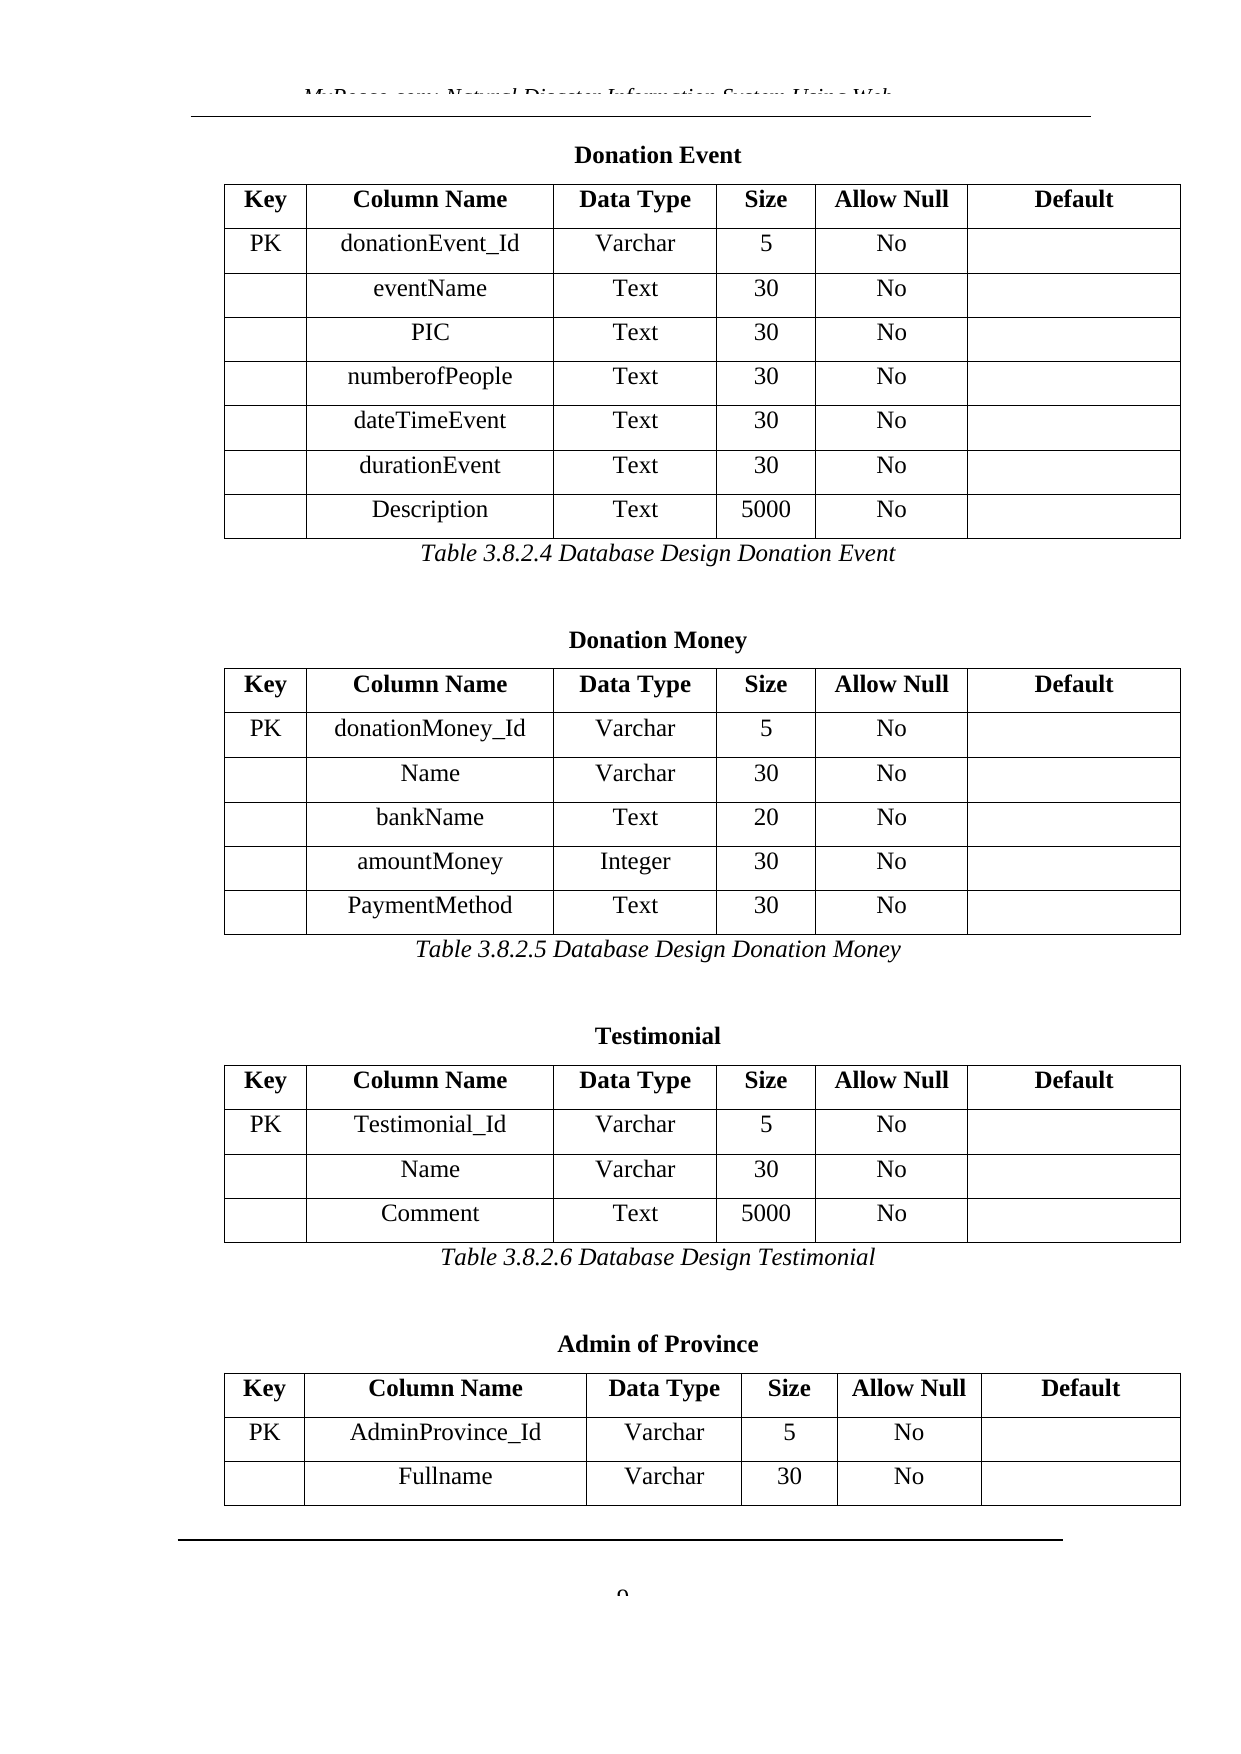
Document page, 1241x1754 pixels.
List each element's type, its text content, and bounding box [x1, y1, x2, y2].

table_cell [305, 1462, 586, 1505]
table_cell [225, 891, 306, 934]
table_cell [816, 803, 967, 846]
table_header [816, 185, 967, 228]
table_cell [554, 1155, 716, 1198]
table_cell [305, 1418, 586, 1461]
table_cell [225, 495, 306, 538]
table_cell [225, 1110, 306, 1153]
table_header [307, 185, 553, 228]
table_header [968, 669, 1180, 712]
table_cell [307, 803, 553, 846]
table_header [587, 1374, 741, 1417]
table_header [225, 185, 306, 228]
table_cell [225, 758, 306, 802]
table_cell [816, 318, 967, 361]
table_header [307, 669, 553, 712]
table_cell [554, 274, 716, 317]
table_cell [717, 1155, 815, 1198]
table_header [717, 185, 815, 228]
text Table 3.8.2.4 Database Design Donation Event [364, 539, 951, 567]
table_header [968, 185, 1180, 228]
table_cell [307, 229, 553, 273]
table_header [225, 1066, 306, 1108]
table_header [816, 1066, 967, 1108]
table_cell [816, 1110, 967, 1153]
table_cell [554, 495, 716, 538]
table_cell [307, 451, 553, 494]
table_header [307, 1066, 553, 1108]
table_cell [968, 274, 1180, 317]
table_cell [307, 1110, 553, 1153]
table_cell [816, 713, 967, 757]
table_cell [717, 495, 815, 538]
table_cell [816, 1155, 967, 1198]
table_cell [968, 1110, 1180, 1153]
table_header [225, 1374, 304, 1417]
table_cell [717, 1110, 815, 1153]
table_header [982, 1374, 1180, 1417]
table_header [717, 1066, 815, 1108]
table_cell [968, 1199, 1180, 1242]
subtitle Admin of Province [364, 1329, 951, 1358]
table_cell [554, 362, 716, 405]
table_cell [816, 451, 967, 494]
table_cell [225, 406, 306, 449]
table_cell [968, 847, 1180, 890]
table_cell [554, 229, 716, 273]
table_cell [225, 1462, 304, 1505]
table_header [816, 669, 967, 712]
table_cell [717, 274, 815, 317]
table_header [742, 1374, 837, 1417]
subtitle Donation Money [364, 625, 951, 654]
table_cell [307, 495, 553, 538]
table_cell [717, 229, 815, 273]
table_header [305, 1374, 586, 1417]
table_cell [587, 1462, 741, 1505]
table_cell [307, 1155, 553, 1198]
text Table 3.8.2.5 Database Design Donation Money [364, 935, 951, 963]
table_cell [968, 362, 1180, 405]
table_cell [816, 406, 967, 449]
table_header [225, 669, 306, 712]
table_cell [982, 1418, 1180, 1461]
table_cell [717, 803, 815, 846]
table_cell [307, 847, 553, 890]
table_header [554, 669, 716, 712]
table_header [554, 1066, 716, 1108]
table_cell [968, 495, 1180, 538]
subtitle Testimonial [364, 1021, 951, 1050]
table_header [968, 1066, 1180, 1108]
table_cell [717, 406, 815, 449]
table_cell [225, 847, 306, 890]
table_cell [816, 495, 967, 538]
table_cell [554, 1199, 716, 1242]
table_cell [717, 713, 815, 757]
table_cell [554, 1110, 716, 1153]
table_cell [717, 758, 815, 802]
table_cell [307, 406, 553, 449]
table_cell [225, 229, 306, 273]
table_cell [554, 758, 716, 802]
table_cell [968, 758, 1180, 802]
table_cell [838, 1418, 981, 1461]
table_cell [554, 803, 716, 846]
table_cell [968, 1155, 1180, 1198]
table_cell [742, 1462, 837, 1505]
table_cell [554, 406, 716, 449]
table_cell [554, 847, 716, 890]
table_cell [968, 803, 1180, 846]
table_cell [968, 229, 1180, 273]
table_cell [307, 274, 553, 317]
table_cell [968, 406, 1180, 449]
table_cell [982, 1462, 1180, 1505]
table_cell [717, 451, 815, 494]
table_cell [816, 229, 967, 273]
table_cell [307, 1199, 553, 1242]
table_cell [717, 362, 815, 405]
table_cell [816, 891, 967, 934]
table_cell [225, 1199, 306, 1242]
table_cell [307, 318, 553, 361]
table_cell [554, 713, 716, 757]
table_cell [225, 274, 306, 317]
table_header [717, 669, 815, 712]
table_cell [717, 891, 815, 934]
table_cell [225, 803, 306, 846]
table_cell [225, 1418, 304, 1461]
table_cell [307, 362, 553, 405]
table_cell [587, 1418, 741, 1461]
subtitle Donation Event [364, 140, 951, 169]
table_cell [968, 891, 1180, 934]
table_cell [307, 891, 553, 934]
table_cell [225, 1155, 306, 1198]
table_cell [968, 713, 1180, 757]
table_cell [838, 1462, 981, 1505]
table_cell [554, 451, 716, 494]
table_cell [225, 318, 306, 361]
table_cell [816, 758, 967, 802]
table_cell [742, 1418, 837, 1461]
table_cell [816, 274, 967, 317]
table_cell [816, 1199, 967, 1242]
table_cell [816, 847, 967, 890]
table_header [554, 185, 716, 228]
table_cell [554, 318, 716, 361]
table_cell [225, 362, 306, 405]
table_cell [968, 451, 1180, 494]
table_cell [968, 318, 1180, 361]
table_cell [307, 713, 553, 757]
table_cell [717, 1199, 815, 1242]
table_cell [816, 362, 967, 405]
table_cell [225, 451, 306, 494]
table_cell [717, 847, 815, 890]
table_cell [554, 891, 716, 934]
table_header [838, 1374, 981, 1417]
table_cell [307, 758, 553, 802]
text Table 3.8.2.6 Database Design Testimonial [364, 1243, 951, 1271]
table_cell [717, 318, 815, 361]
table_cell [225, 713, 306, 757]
